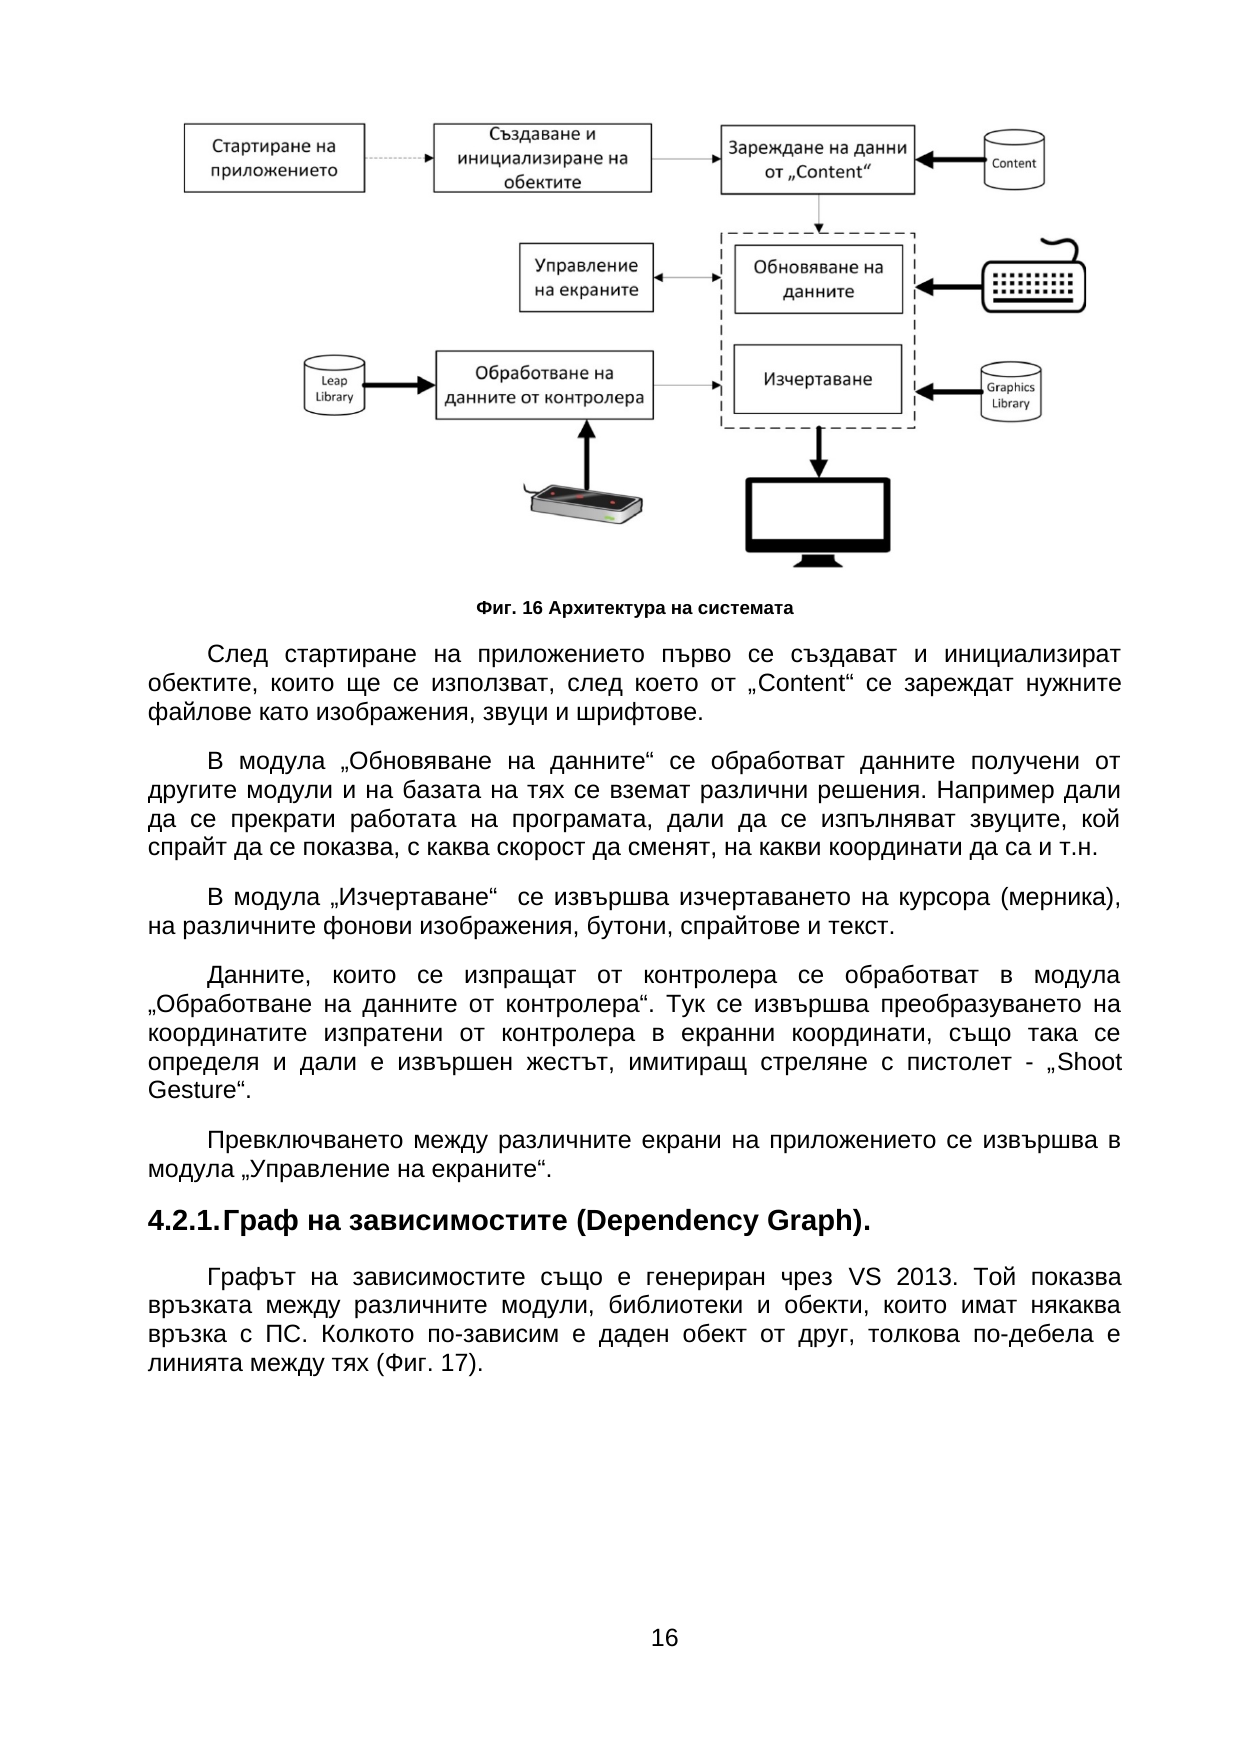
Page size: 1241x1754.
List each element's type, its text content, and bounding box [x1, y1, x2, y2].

subtitle Граф на зависимостите (Dependency Graph). [148, 1203, 1122, 1237]
picture [183, 118, 1087, 576]
text Фиг. 16 Архитектура на системата [148, 597, 1122, 618]
text След стартиране на приложението първо се създават и инициализират обектите, които ще се използват, след което от „Content“ се зареждат нужните файлове като изображения, звуци и шрифтове. [148, 639, 1122, 725]
text Графът на зависимостите също е генериран чрез VS 2013. Той показва връзката между различните модули, библиотеки и обекти, които имат някаква връзка с ПС. Колкото по-зависим е даден обект от друг, толкова по-дебела е линията между тях (фиг. 17). [148, 1262, 1122, 1377]
text В модула „Изчертаване“ се извършва изчертаването на курсора (мерника), на различните фонови изображения, бутони, спрайтове и текст. [148, 882, 1122, 939]
text В модула „Обновяване на данните“ се обработват данните получени от другите модули и на базата на тях се вземат различни решения. Например дали да се прекрати работата на програмата, дали да се изпълняват звуците, кой спрайт да се показва, с каква скорост да сменят, на какви координати да са и т.н. [148, 746, 1122, 861]
text Превключването между различните екрани на приложението се извършва в модула „Управление на екраните“. [148, 1125, 1122, 1182]
text Данните, които се изпращат от контролера се обработват в модула „Обработване на данните от контролера“. Тук се извършва преобразуването на координатите изпратени от контролера в екранни координати, също така се определя и дали е извършен жестът, имитиращ стреляне с пистолет - „Shoot Gesture“. [148, 960, 1122, 1104]
